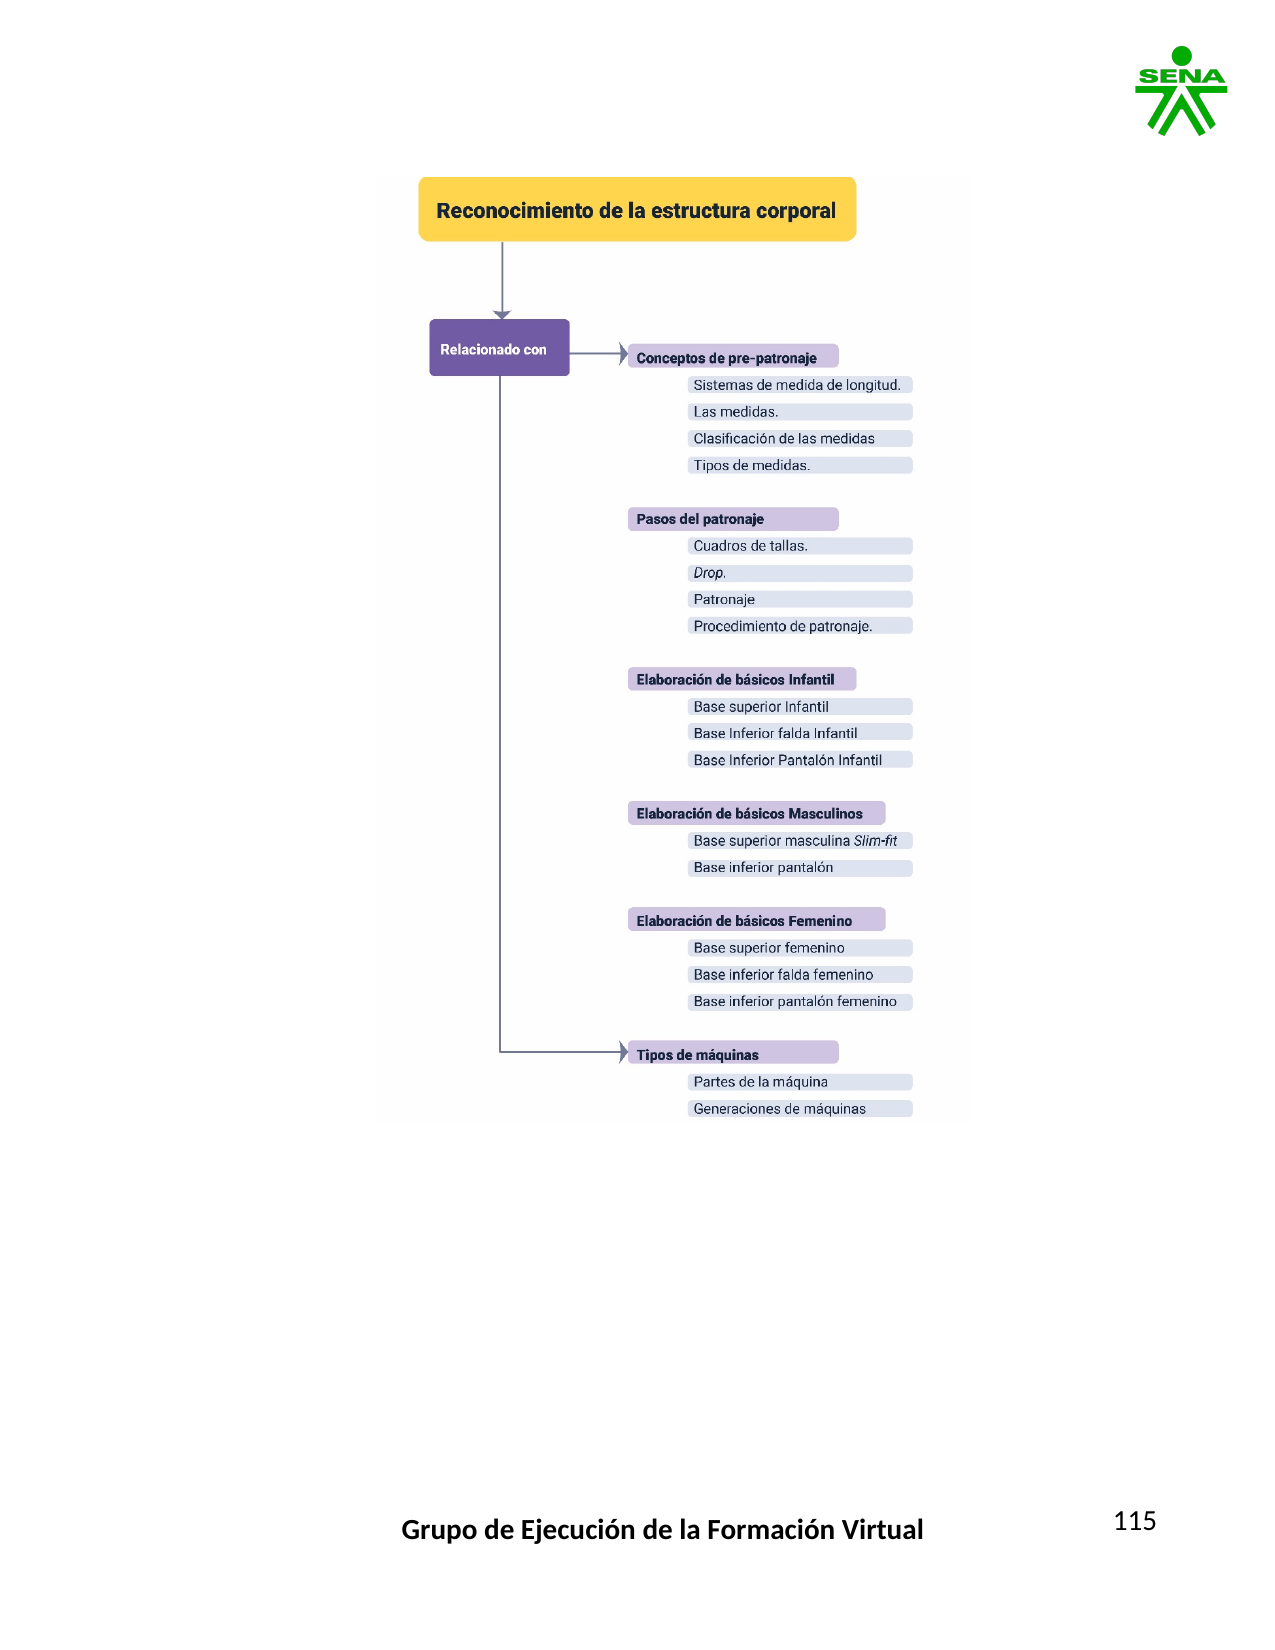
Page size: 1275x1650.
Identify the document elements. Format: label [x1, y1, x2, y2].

picture [1135, 46, 1228, 136]
picture [376, 177, 973, 1122]
